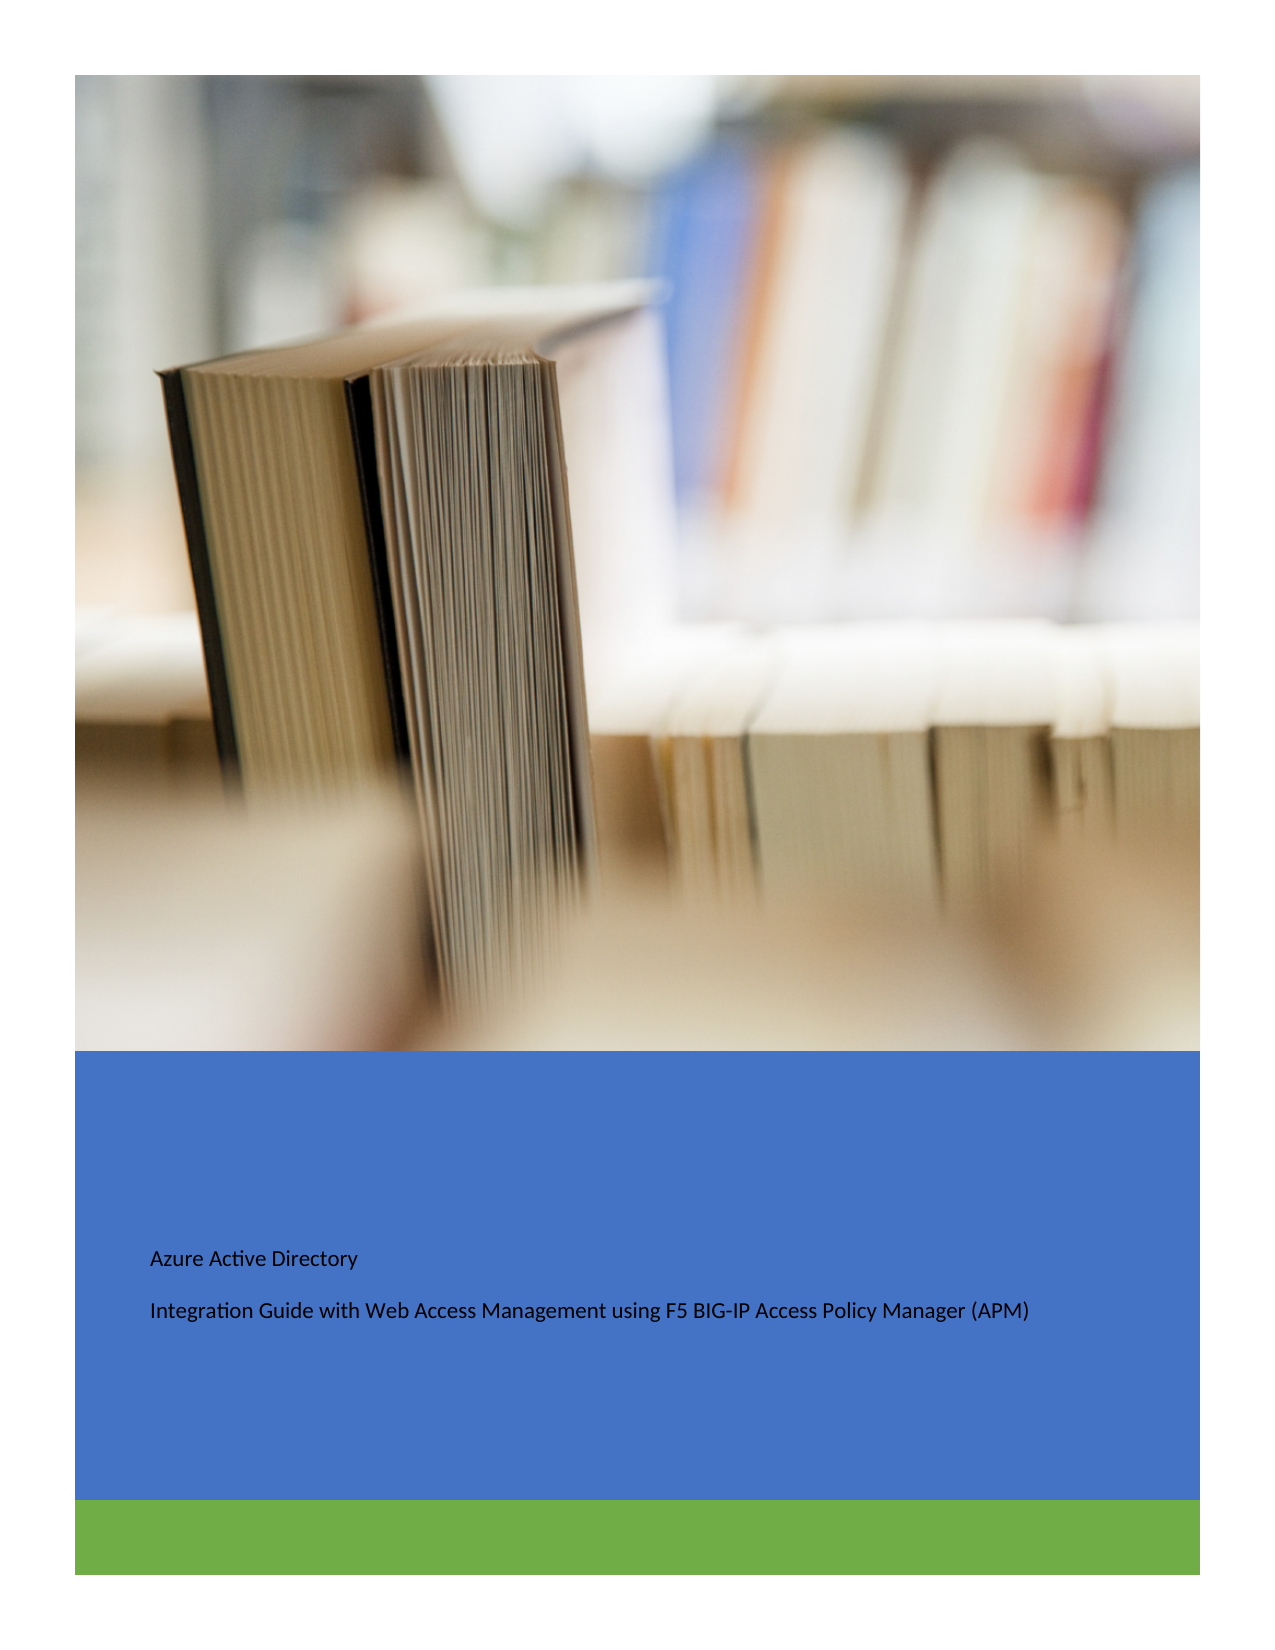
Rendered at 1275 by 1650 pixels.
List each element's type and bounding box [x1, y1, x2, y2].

picture [75, 75, 1200, 1051]
